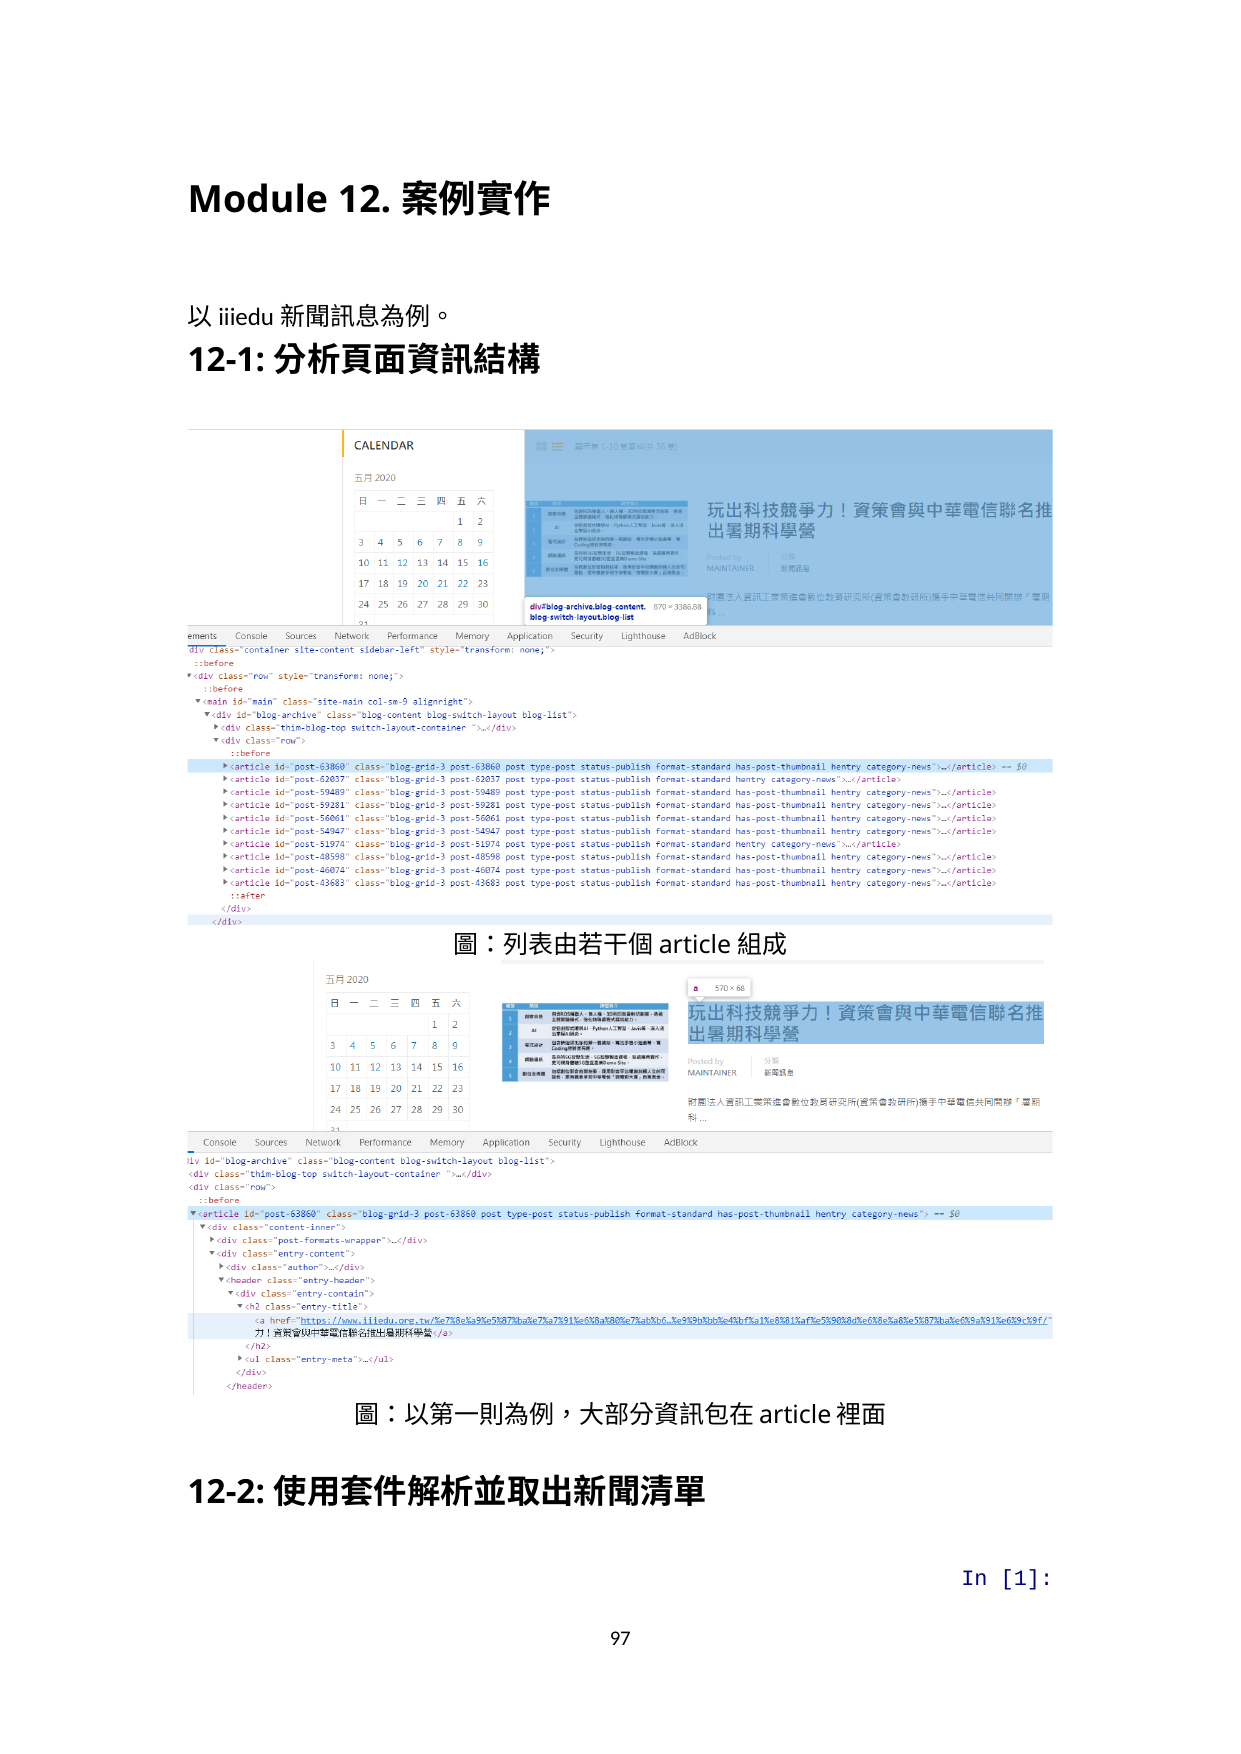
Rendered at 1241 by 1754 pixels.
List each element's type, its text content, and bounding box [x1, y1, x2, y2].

subtitle Module 12. 案例實作 [187, 169, 1053, 223]
text 圖：以第一則為例，大部分資訊包在article裡面 [187, 1395, 1053, 1430]
text 圖：列表由若干個 article 組成 [187, 925, 1053, 960]
subtitle 12-2: 使用套件解析並取出新聞清單 [187, 1464, 1053, 1513]
text In [1]: [187, 1561, 1053, 1592]
picture [187, 960, 1053, 1395]
subtitle 12-1: 分析頁面資訊結構 [187, 333, 1053, 381]
text 以 iiiedu 新聞訊息為例。 [187, 296, 1053, 333]
picture [187, 429, 1053, 925]
